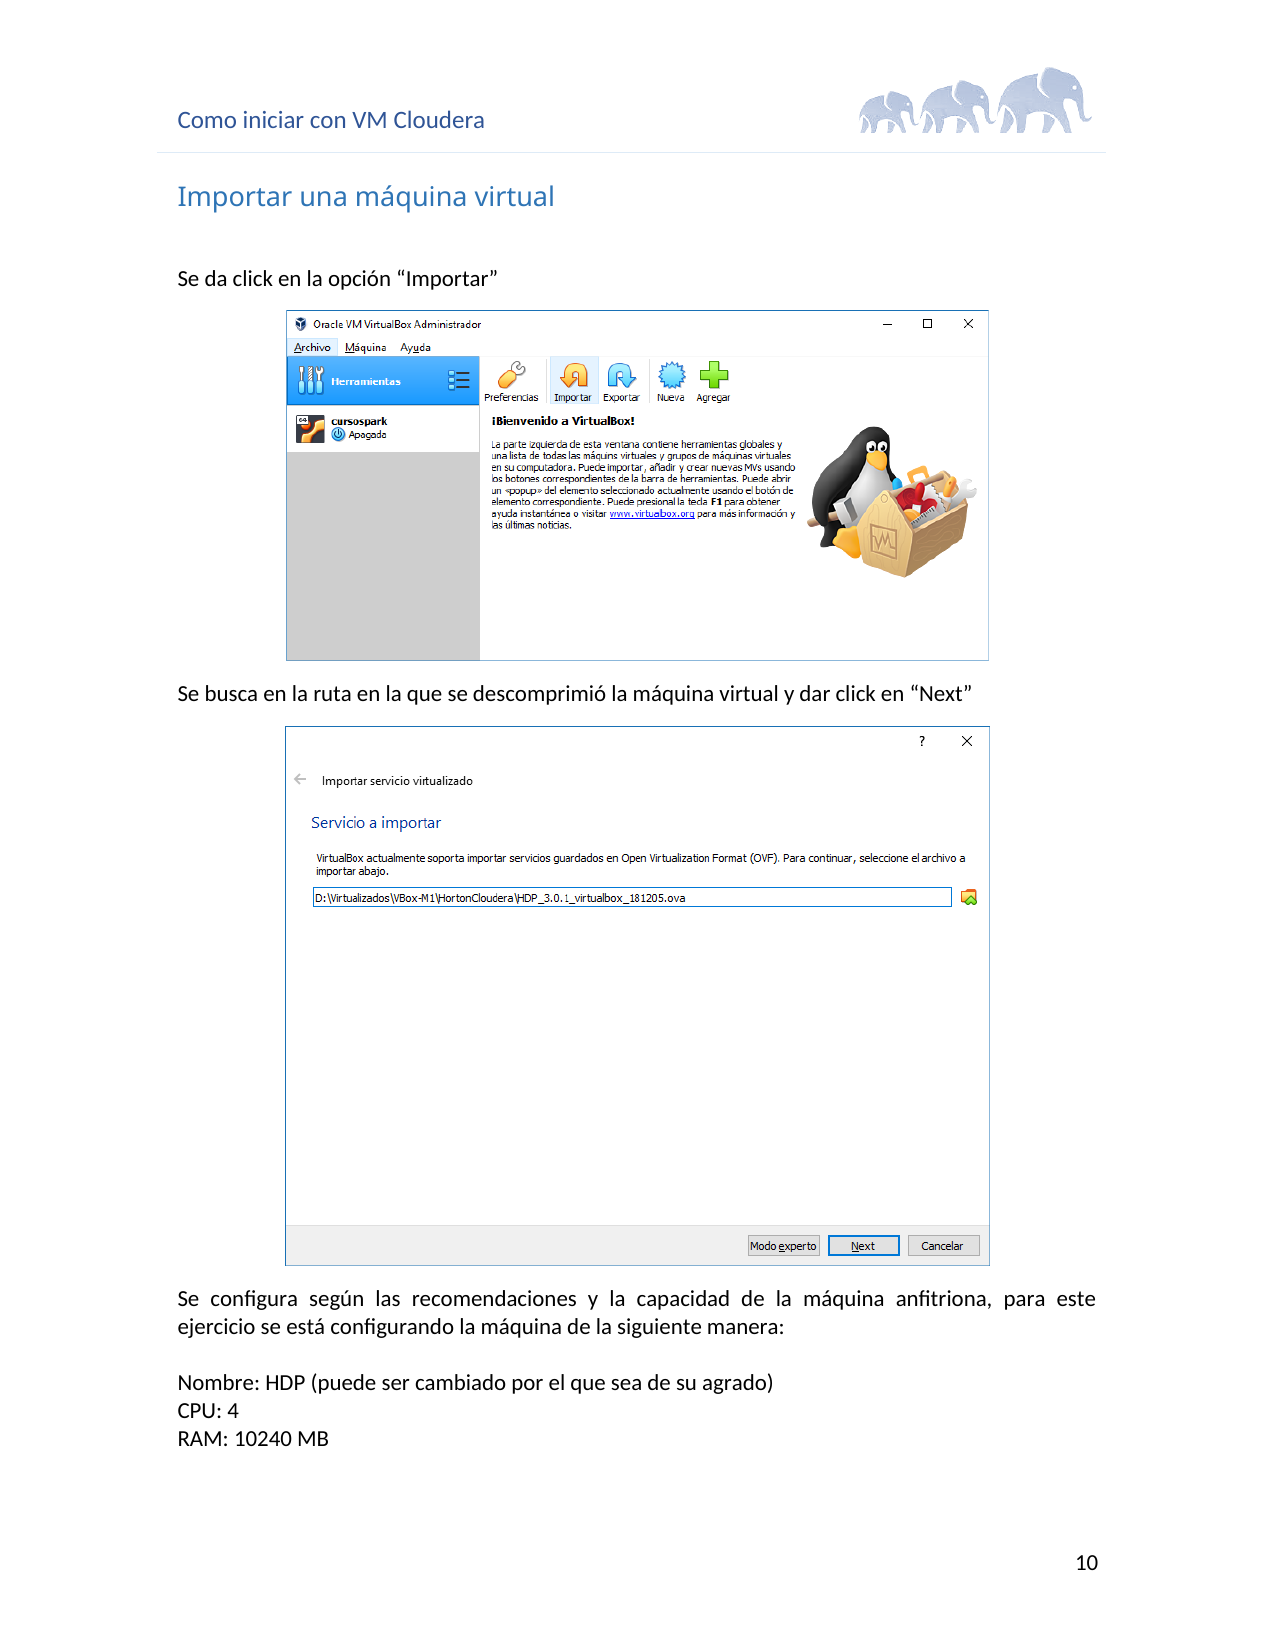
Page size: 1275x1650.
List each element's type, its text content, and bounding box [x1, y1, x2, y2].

text CPU: 4 [177, 1396, 1098, 1424]
text Se busca en la ruta en la que se descomprimió la máquina virtual y dar click en “Next” [177, 679, 1098, 708]
text RAM: 10240 MB [177, 1424, 1098, 1452]
text Nombre: HDP (puede ser cambiado por el que sea de su agrado) [177, 1368, 1098, 1396]
picture [285, 726, 990, 1266]
text Se configura según las recomendaciones y la capacidad de la máquina anfitriona, para este ejercicio se está configurando la máquina de la siguiente manera: [177, 1284, 1098, 1340]
picture [286, 310, 989, 661]
subtitle Importar una máquina virtual [177, 177, 1098, 214]
text Se da click en la opción “Importar” [177, 264, 1098, 292]
